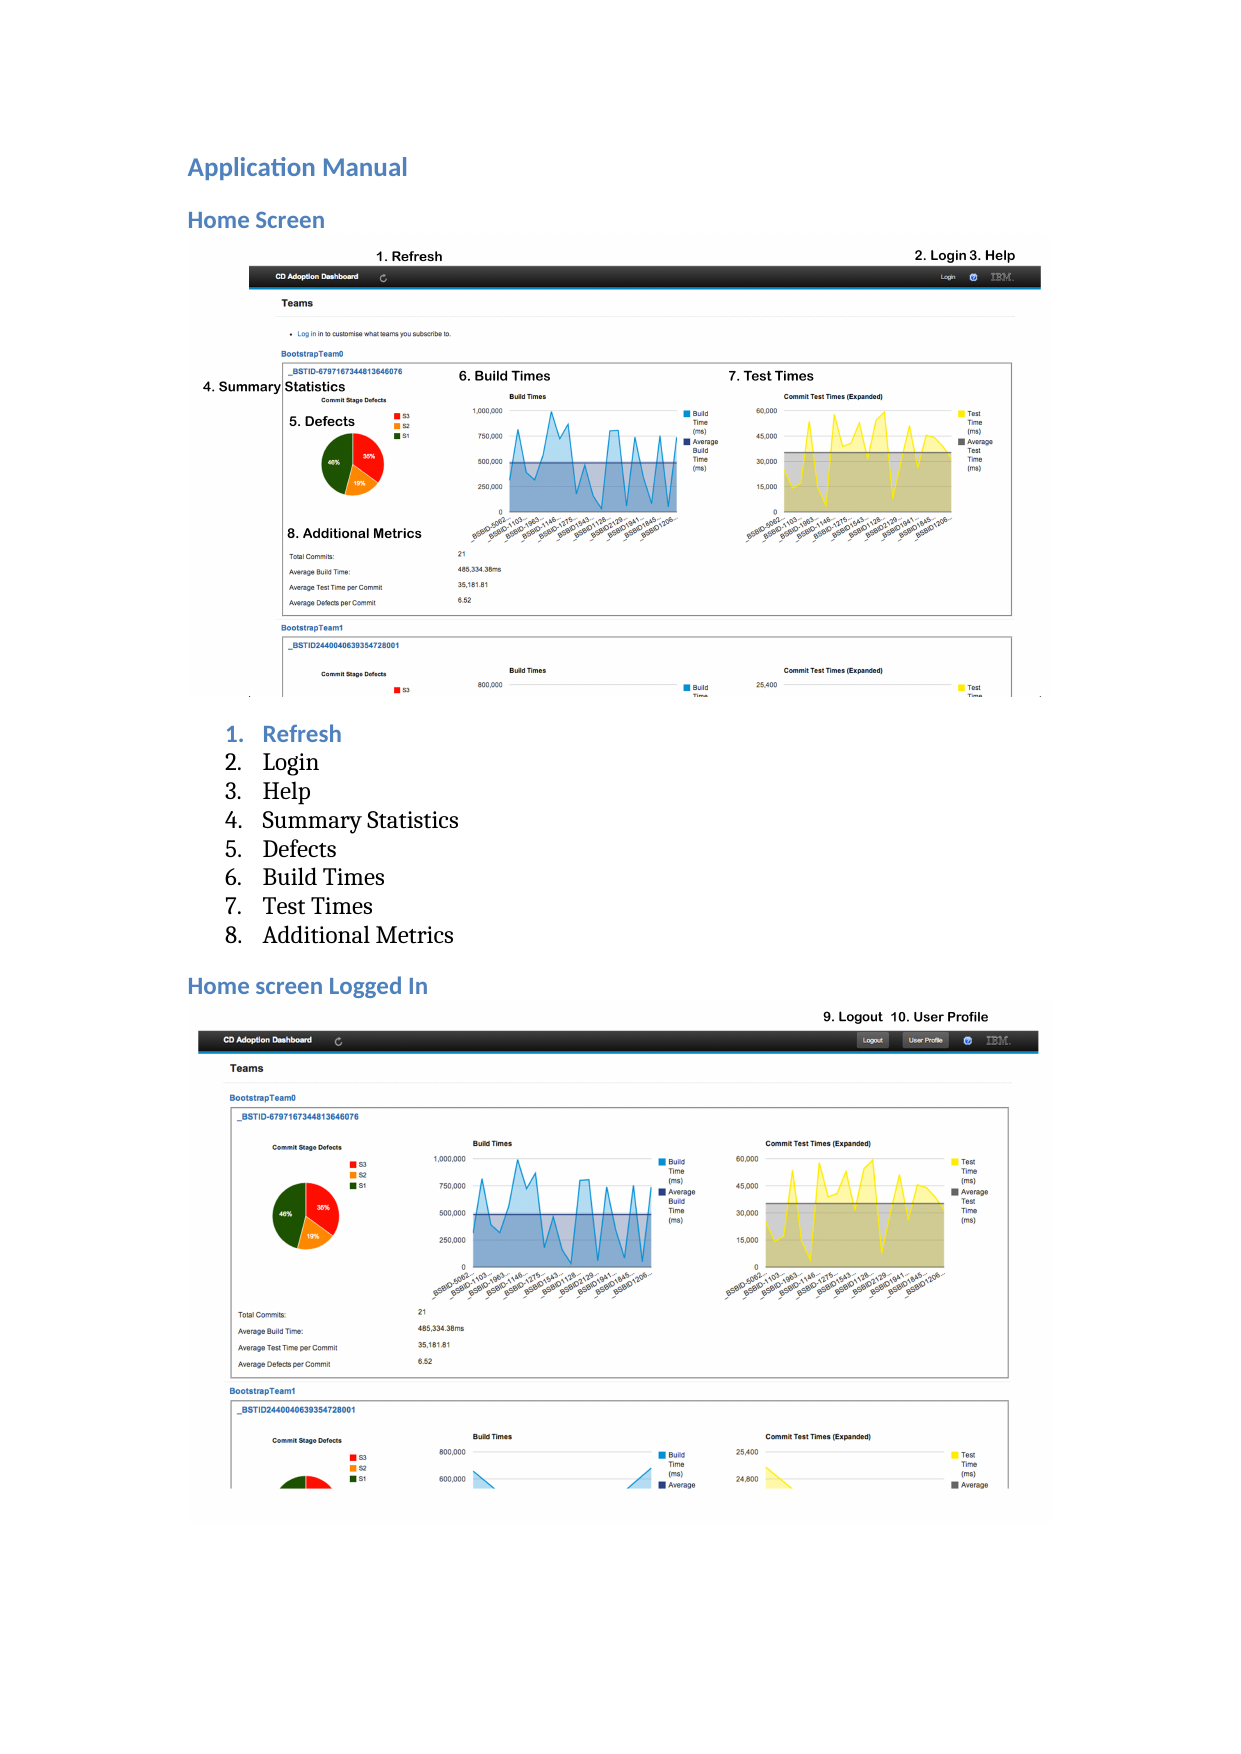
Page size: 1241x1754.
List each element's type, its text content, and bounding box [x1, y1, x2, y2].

subtitle Home Screen [187, 204, 1053, 234]
list Defects [225, 834, 1053, 863]
list Test Times [225, 892, 1053, 921]
picture [187, 234, 1052, 697]
subtitle Home screen Logged In [187, 970, 1053, 1001]
list Login [225, 748, 1053, 777]
list Summary Statistics [225, 806, 1053, 834]
subtitle Refresh [225, 718, 1053, 748]
subtitle Application Manual [187, 150, 1053, 183]
list Help [225, 777, 1053, 806]
picture [187, 1000, 1052, 1524]
list Additional Metrics [225, 921, 1053, 949]
list Build Times [225, 863, 1053, 892]
